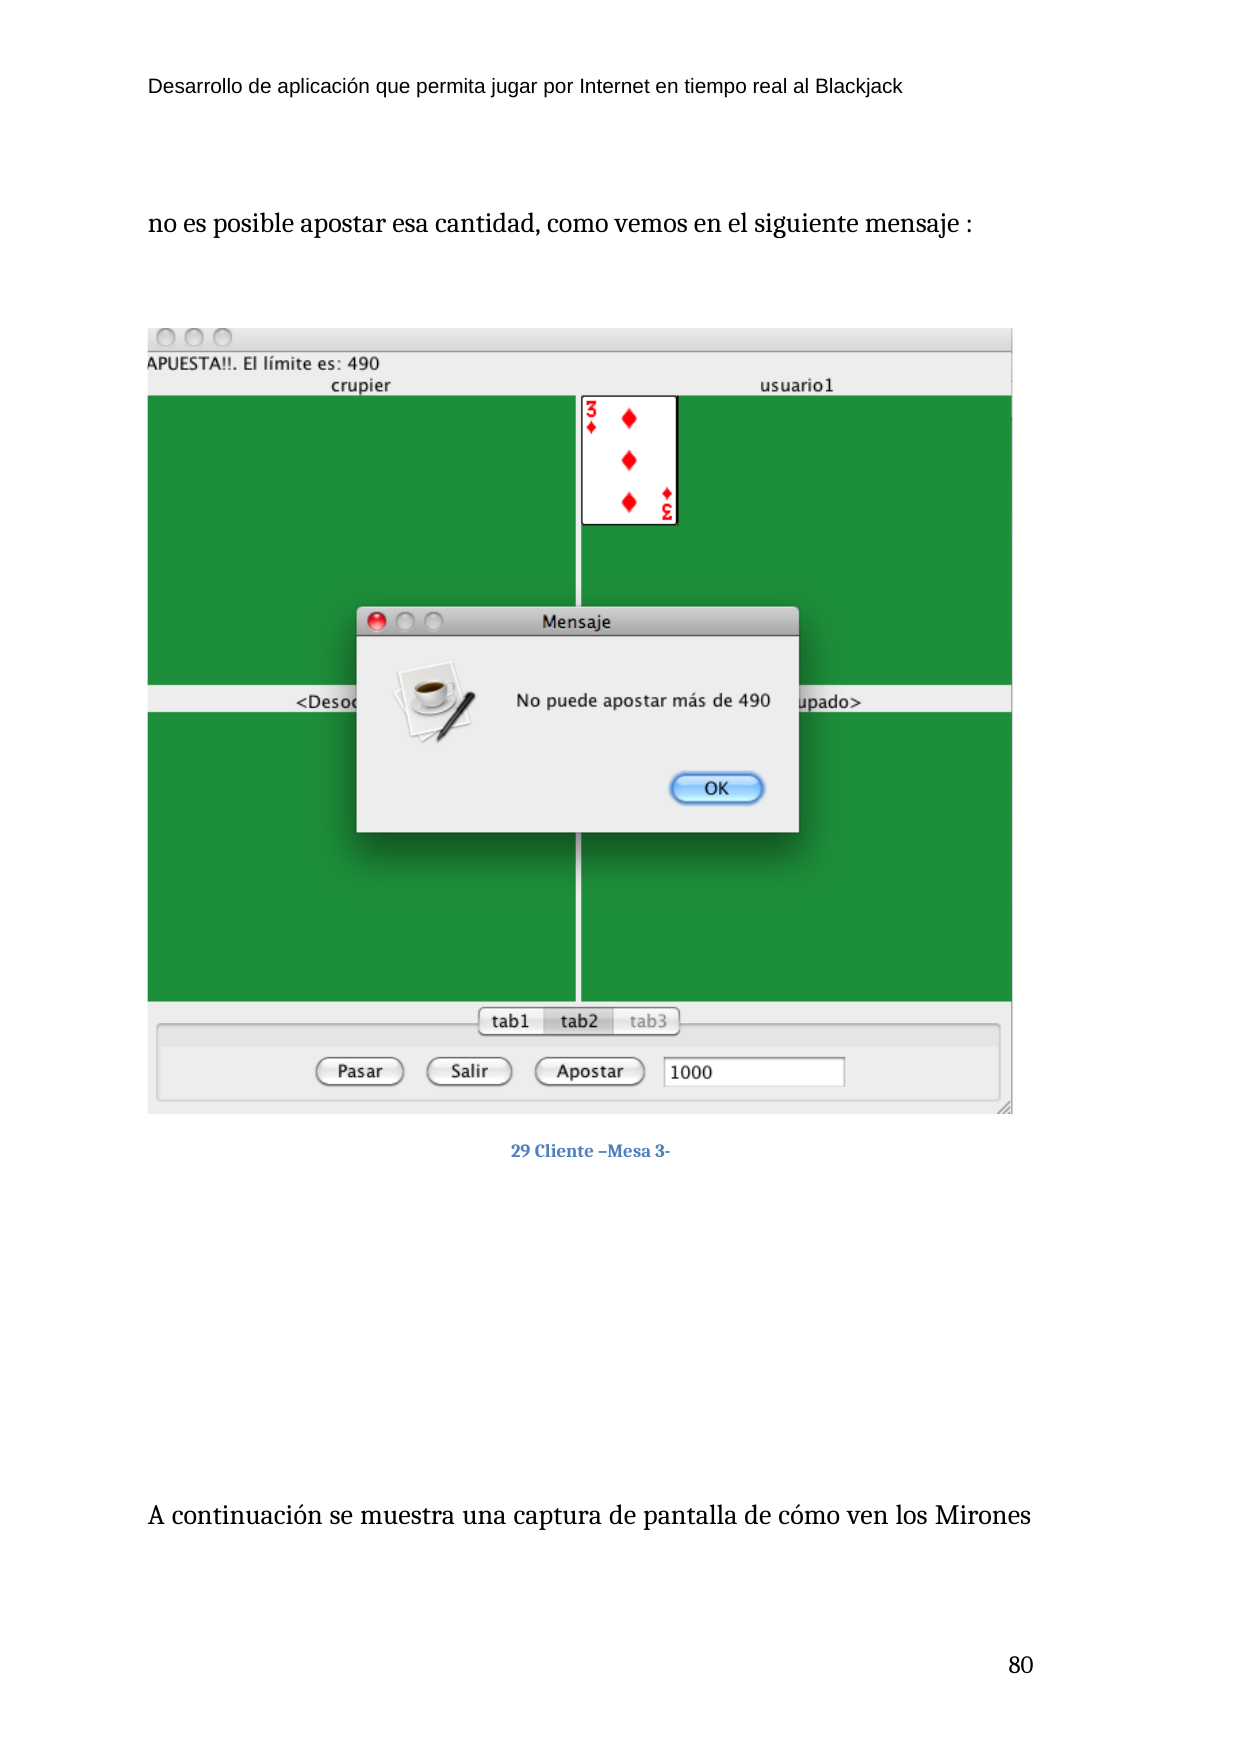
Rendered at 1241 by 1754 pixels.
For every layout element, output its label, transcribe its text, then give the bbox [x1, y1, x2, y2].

text 29 Cliente –Mesa 3- [148, 1141, 1033, 1162]
text A continuación se muestra una captura de pantalla de cómo ven los Mirones la partida y los jugadores las manos de sus rivales : [148, 1499, 1033, 1531]
text En caso de apostar más de lo que puede recibirá un mensaje conforme a que no es posible apostar esa cantidad, como vemos en el siguiente mensaje : [148, 207, 1033, 239]
picture [147, 328, 1013, 1114]
